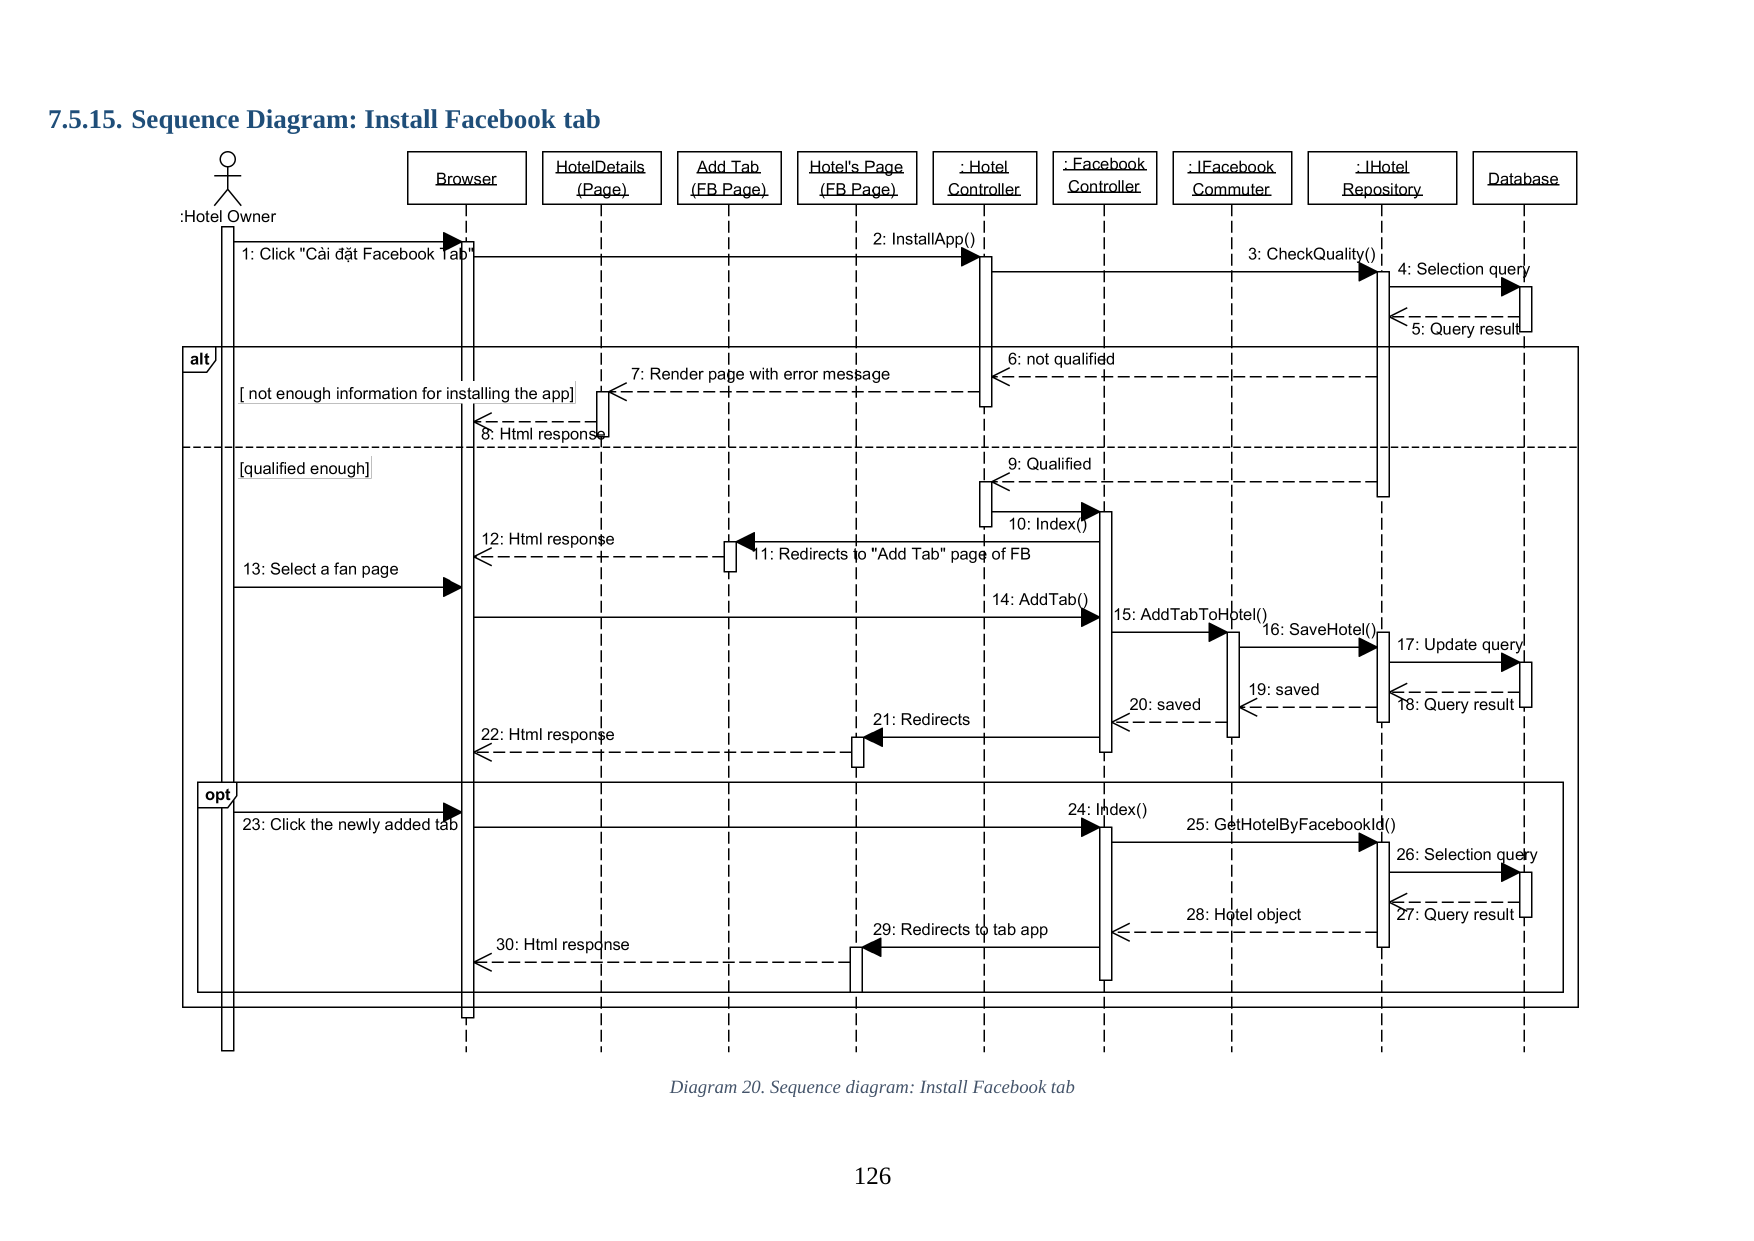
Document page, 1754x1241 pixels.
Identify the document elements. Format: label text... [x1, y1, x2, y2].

subtitle Sequence Diagram: Install Facebook tab [122, 103, 1651, 134]
picture [161, 145, 1584, 1058]
